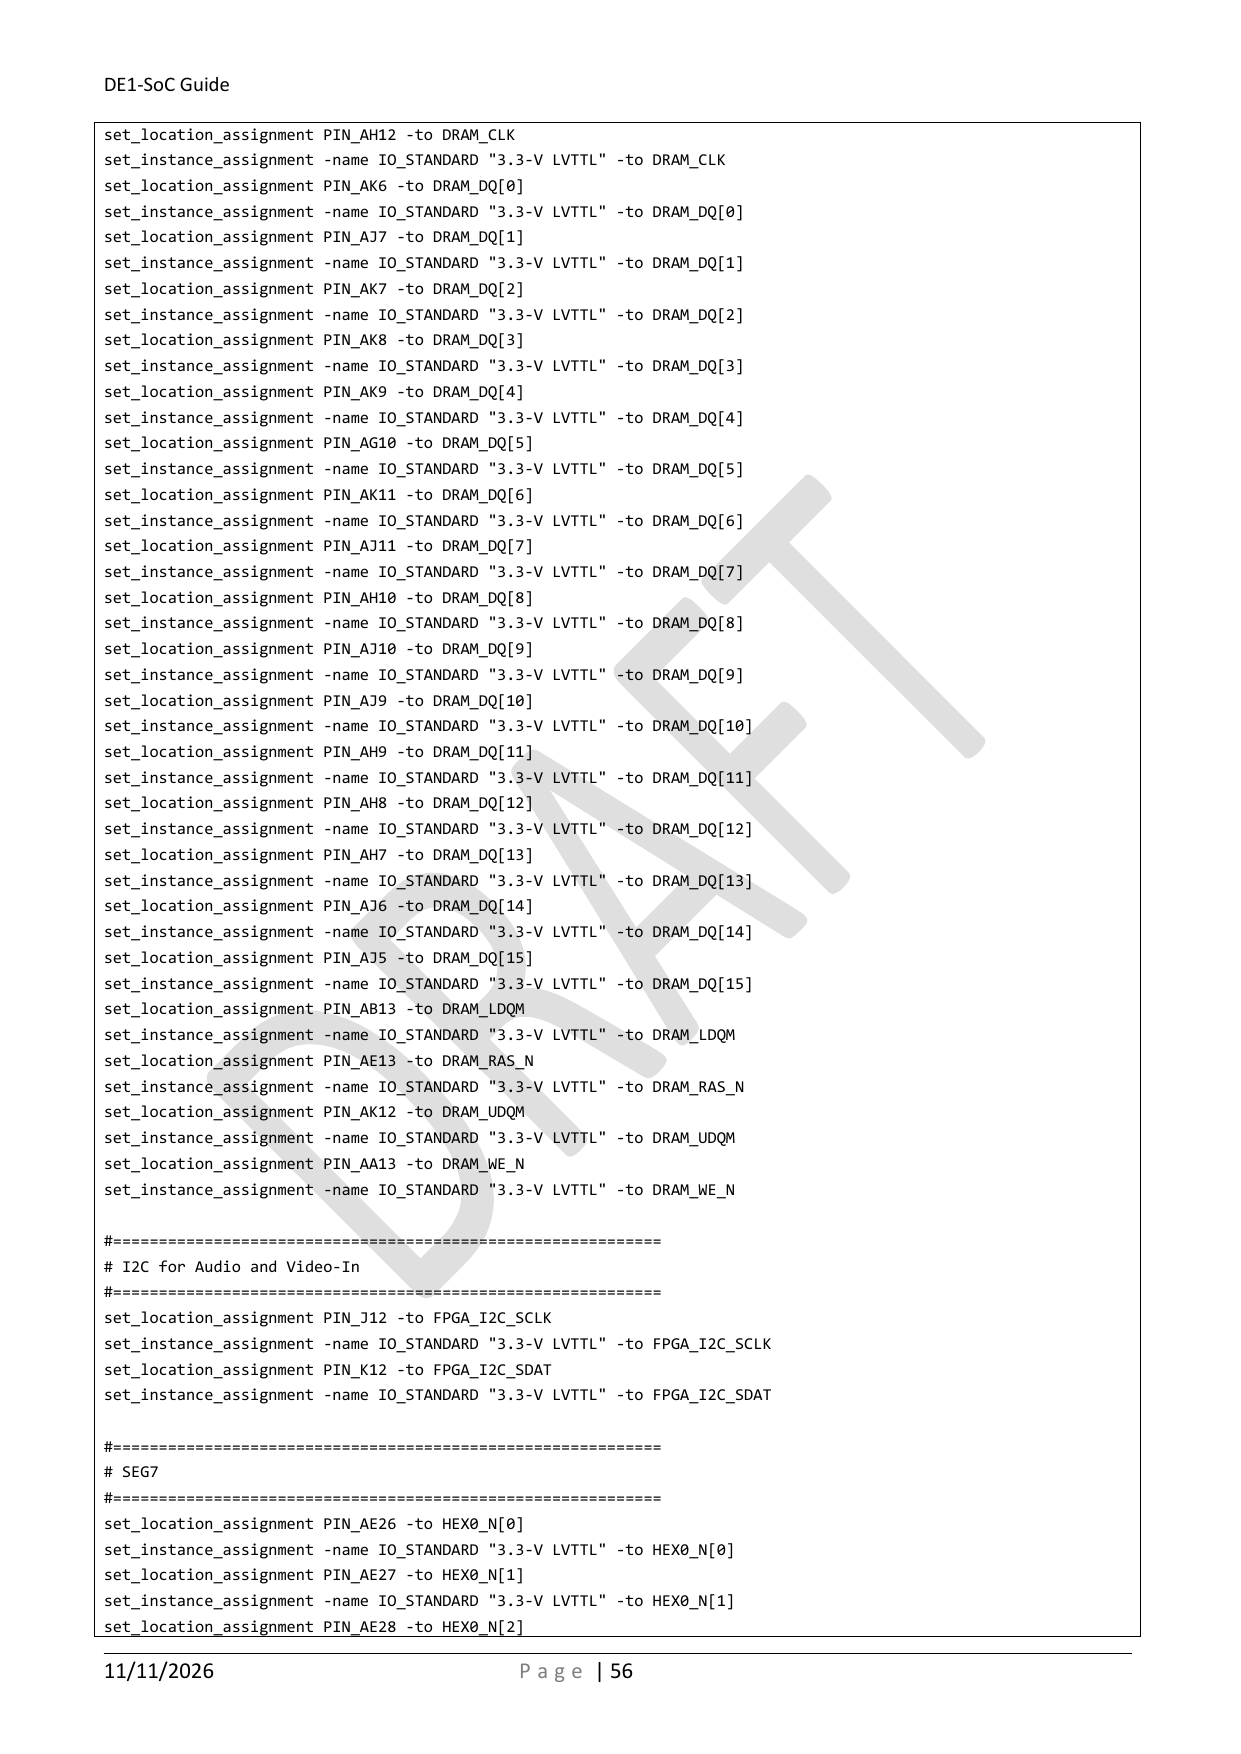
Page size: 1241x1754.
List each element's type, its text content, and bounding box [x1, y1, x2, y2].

text # SEG7 [95, 1459, 1140, 1482]
text set_location_assignment PIN_AK12 -to DRAM_UDQM [95, 1099, 1140, 1122]
text set_location_assignment PIN_AK8 -to DRAM_DQ[3] [95, 327, 1140, 350]
text set_instance_assignment -name IO_STANDARD "3.3-V LVTTL" -to DRAM_DQ[0] [95, 199, 1140, 221]
text set_location_assignment PIN_AK9 -to DRAM_DQ[4] [95, 379, 1140, 402]
text set_instance_assignment -name IO_STANDARD "3.3-V LVTTL" -to HEX0_N[1] [95, 1588, 1140, 1611]
text set_instance_assignment -name IO_STANDARD "3.3-V LVTTL" -to DRAM_UDQM [95, 1125, 1140, 1148]
text set_instance_assignment -name IO_STANDARD "3.3-V LVTTL" -to FPGA_I2C_SDAT [95, 1382, 1140, 1405]
text set_instance_assignment -name IO_STANDARD "3.3-V LVTTL" -to DRAM_DQ[12] [95, 816, 1140, 839]
text set_location_assignment PIN_AE28 -to HEX0_N[2] [95, 1614, 1140, 1636]
text set_instance_assignment -name IO_STANDARD "3.3-V LVTTL" -to DRAM_DQ[3] [95, 353, 1140, 376]
text set_location_assignment PIN_AJ6 -to DRAM_DQ[14] [95, 893, 1140, 916]
text set_instance_assignment -name IO_STANDARD "3.3-V LVTTL" -to DRAM_DQ[9] [95, 662, 1140, 684]
text set_instance_assignment -name IO_STANDARD "3.3-V LVTTL" -to FPGA_I2C_SCLK [95, 1331, 1140, 1353]
text set_location_assignment PIN_AH12 -to DRAM_CLK [95, 123, 1140, 144]
text #============================================================ [95, 1228, 1140, 1251]
text set_location_assignment PIN_AJ9 -to DRAM_DQ[10] [95, 688, 1140, 710]
text set_instance_assignment -name IO_STANDARD "3.3-V LVTTL" -to DRAM_DQ[13] [95, 868, 1140, 890]
text set_location_assignment PIN_AJ10 -to DRAM_DQ[9] [95, 636, 1140, 659]
text set_instance_assignment -name IO_STANDARD "3.3-V LVTTL" -to DRAM_DQ[5] [95, 456, 1140, 479]
text #============================================================ [95, 1279, 1140, 1302]
text set_location_assignment PIN_AK7 -to DRAM_DQ[2] [95, 276, 1140, 299]
text set_location_assignment PIN_AH10 -to DRAM_DQ[8] [95, 585, 1140, 607]
text set_location_assignment PIN_J12 -to FPGA_I2C_SCLK [95, 1305, 1140, 1328]
text set_location_assignment PIN_AK11 -to DRAM_DQ[6] [95, 482, 1140, 504]
text set_location_assignment PIN_AE27 -to HEX0_N[1] [95, 1562, 1140, 1585]
text #============================================================ [95, 1485, 1140, 1508]
text set_location_assignment PIN_AE13 -to DRAM_RAS_N [95, 1048, 1140, 1071]
text set_location_assignment PIN_AE26 -to HEX0_N[0] [95, 1511, 1140, 1534]
text set_instance_assignment -name IO_STANDARD "3.3-V LVTTL" -to DRAM_RAS_N [95, 1074, 1140, 1096]
text set_location_assignment PIN_K12 -to FPGA_I2C_SDAT [95, 1357, 1140, 1379]
text set_instance_assignment -name IO_STANDARD "3.3-V LVTTL" -to DRAM_LDQM [95, 1022, 1140, 1045]
text set_instance_assignment -name IO_STANDARD "3.3-V LVTTL" -to DRAM_WE_N [95, 1177, 1140, 1199]
text set_instance_assignment -name IO_STANDARD "3.3-V LVTTL" -to DRAM_DQ[2] [95, 302, 1140, 324]
text set_instance_assignment -name IO_STANDARD "3.3-V LVTTL" -to DRAM_DQ[8] [95, 611, 1140, 633]
text set_location_assignment PIN_AK6 -to DRAM_DQ[0] [95, 173, 1140, 196]
text set_location_assignment PIN_AH7 -to DRAM_DQ[13] [95, 842, 1140, 865]
text set_instance_assignment -name IO_STANDARD "3.3-V LVTTL" -to DRAM_DQ[7] [95, 559, 1140, 582]
text set_instance_assignment -name IO_STANDARD "3.3-V LVTTL" -to DRAM_DQ[4] [95, 405, 1140, 427]
text set_instance_assignment -name IO_STANDARD "3.3-V LVTTL" -to DRAM_DQ[6] [95, 508, 1140, 530]
text set_instance_assignment -name IO_STANDARD "3.3-V LVTTL" -to DRAM_DQ[15] [95, 971, 1140, 993]
text #============================================================ [95, 1434, 1140, 1456]
text set_location_assignment PIN_AH8 -to DRAM_DQ[12] [95, 791, 1140, 813]
text set_location_assignment PIN_AJ5 -to DRAM_DQ[15] [95, 945, 1140, 968]
text set_location_assignment PIN_AH9 -to DRAM_DQ[11] [95, 739, 1140, 762]
text set_location_assignment PIN_AA13 -to DRAM_WE_N [95, 1151, 1140, 1173]
text set_instance_assignment -name IO_STANDARD "3.3-V LVTTL" -to DRAM_CLK [95, 147, 1140, 170]
text set_instance_assignment -name IO_STANDARD "3.3-V LVTTL" -to DRAM_DQ[10] [95, 713, 1140, 736]
text set_location_assignment PIN_AJ7 -to DRAM_DQ[1] [95, 224, 1140, 247]
text set_location_assignment PIN_AB13 -to DRAM_LDQM [95, 996, 1140, 1019]
text set_instance_assignment -name IO_STANDARD "3.3-V LVTTL" -to DRAM_DQ[14] [95, 919, 1140, 942]
text set_instance_assignment -name IO_STANDARD "3.3-V LVTTL" -to DRAM_DQ[11] [95, 765, 1140, 787]
text set_location_assignment PIN_AJ11 -to DRAM_DQ[7] [95, 533, 1140, 556]
text set_instance_assignment -name IO_STANDARD "3.3-V LVTTL" -to DRAM_DQ[1] [95, 250, 1140, 273]
text # I2C for Audio and Video-In [95, 1254, 1140, 1276]
text set_instance_assignment -name IO_STANDARD "3.3-V LVTTL" -to HEX0_N[0] [95, 1537, 1140, 1559]
text set_location_assignment PIN_AG10 -to DRAM_DQ[5] [95, 430, 1140, 453]
